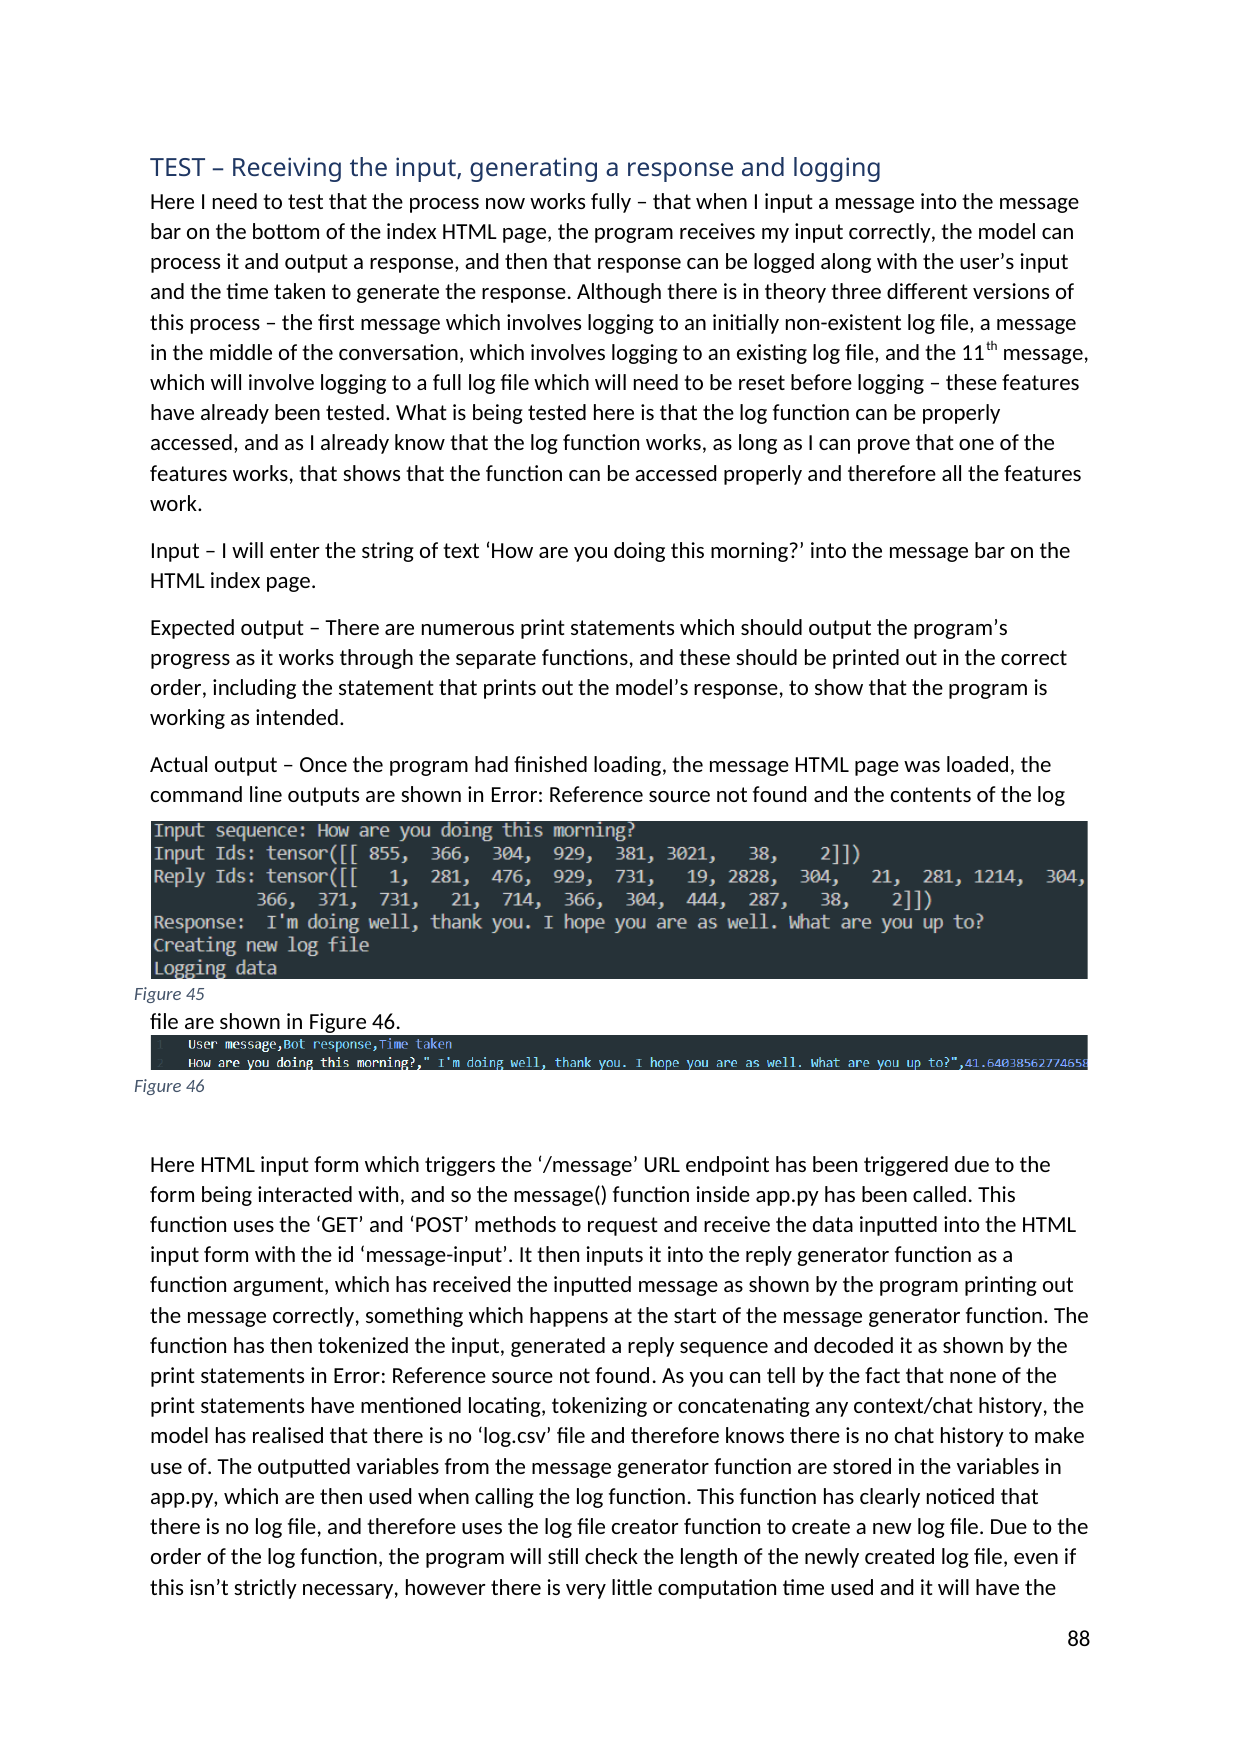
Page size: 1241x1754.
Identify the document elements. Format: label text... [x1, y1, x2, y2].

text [150, 858, 1090, 1592]
picture [150, 1035, 1087, 1070]
subtitle TEST – Receiving the input, generating a response and logging [150, 150, 1090, 184]
picture [150, 863, 1087, 949]
text Here I need to test that the process now works fully – that when I input a message into the message bar on the bottom of the index HTML page, the program receives my input correctly, the model can process it and output a response, and then that response can be logged along with the user’s input and the time taken to generate the response. Although there is in theory three different versions of this process – the first message which involves logging to an initially non-existent log file, a message in the middle of the conversation, which involves logging to an existing log file, and the 11th message, which will involve logging to a full log file which will need to be reset before logging – these features have already been tested. What is being tested here is that the log function can be properly accessed, and as I already know that the log function works, as long as I can prove that one of the features works, that shows that the function can be accessed properly and therefore all the features work. [150, 187, 1090, 517]
text Expected output – There are numerous print statements which should output the program’s progress as it works through the separate functions, and these should be printed out in the correct order, including the statement that prints out the model’s response, to show that the program is working as intended. [150, 613, 1090, 731]
text Input – I will enter the string of text ‘How are you doing this morning?’ into the message bar on the HTML index page. [150, 536, 1090, 594]
